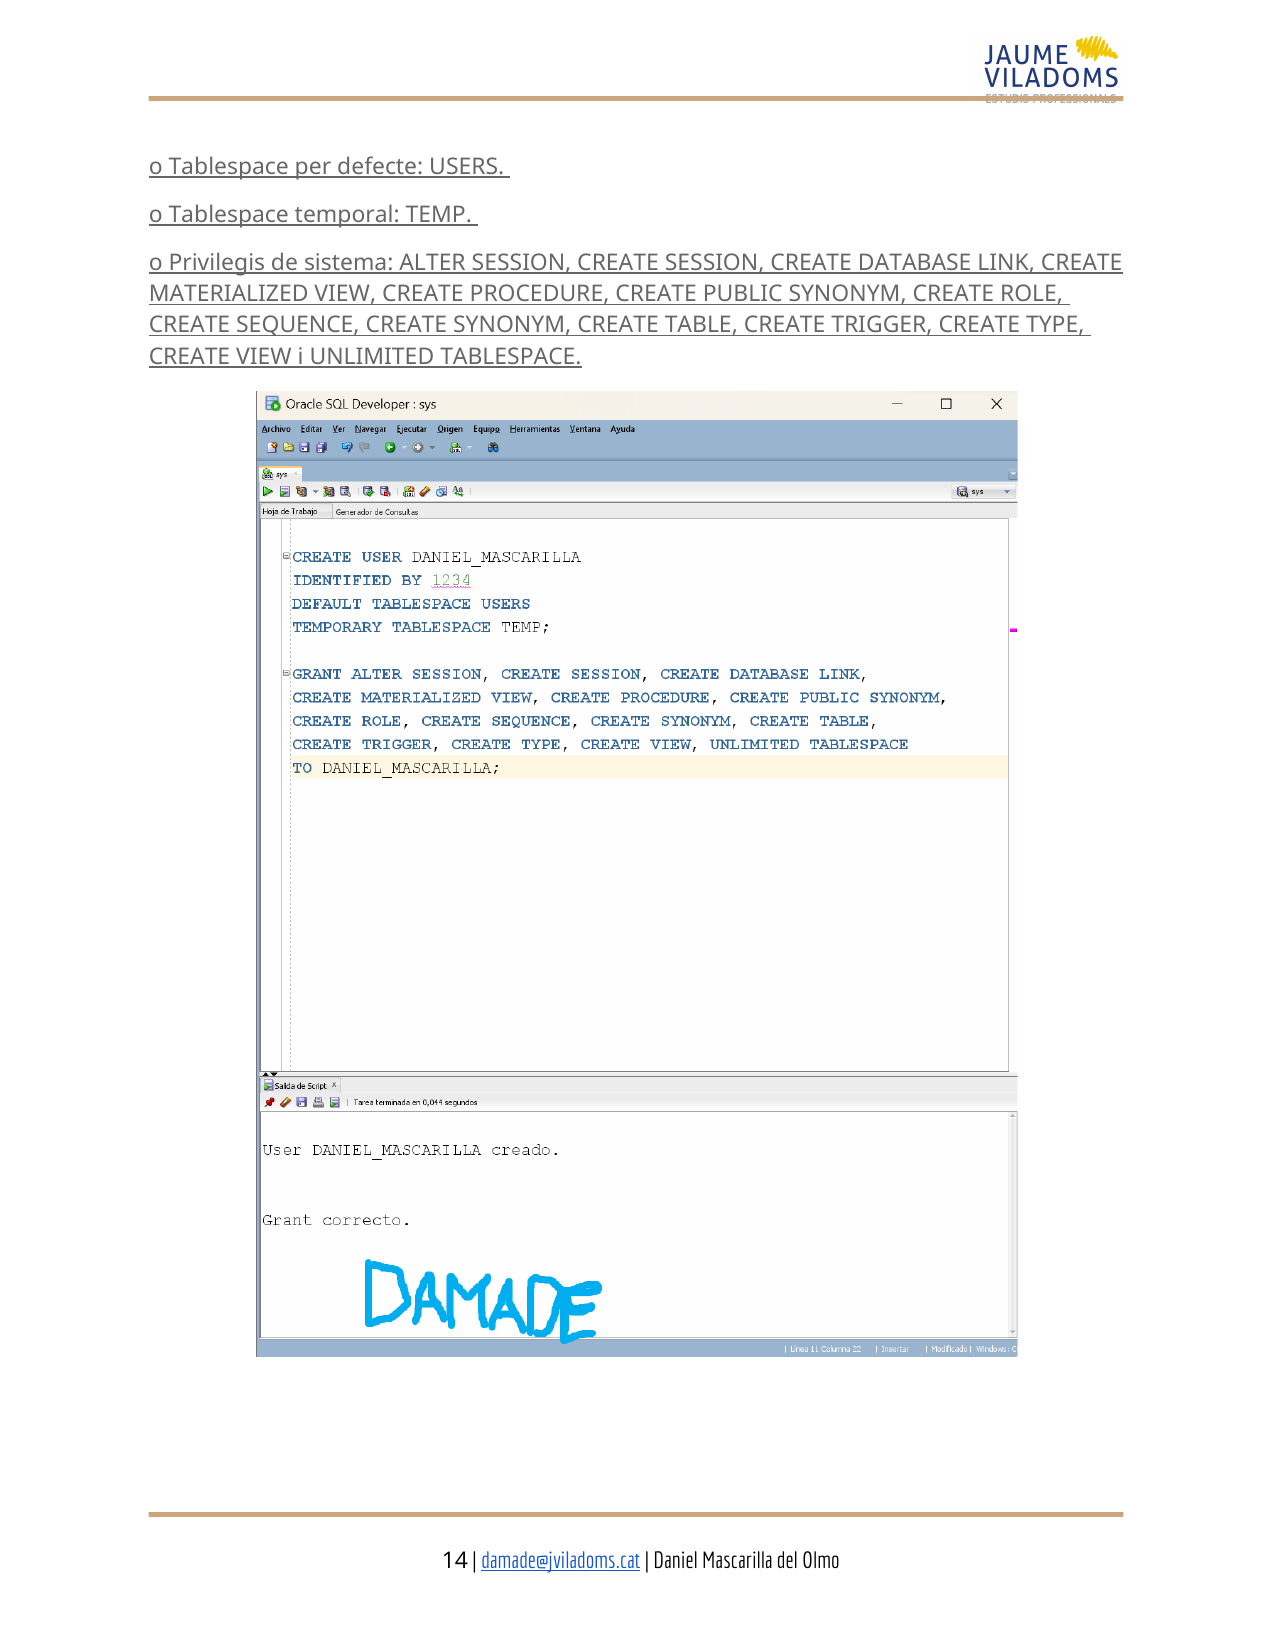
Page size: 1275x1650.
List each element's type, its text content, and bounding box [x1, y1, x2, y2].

picture [256, 391, 1018, 1357]
subtitle o Privilegis de sistema: ALTER SESSION, CREATE SESSION, CREATE DATABASE LINK, CREATE MATERIALIZED VIEW, CREATE PROCEDURE, CREATE PUBLIC SYNONYM, CREATE ROLE, CREATE SEQUENCE, CREATE SYNONYM, CREATE TABLE, CREATE TRIGGER, CREATE TYPE, CREATE VIEW i UNLIMITED TABLESPACE. [148, 246, 1125, 371]
subtitle o Tablespace per defecte: USERS. [148, 150, 1125, 181]
picture [148, 36, 1125, 107]
picture [148, 1512, 1124, 1517]
subtitle o Tablespace temporal: TEMP. [148, 198, 1125, 229]
